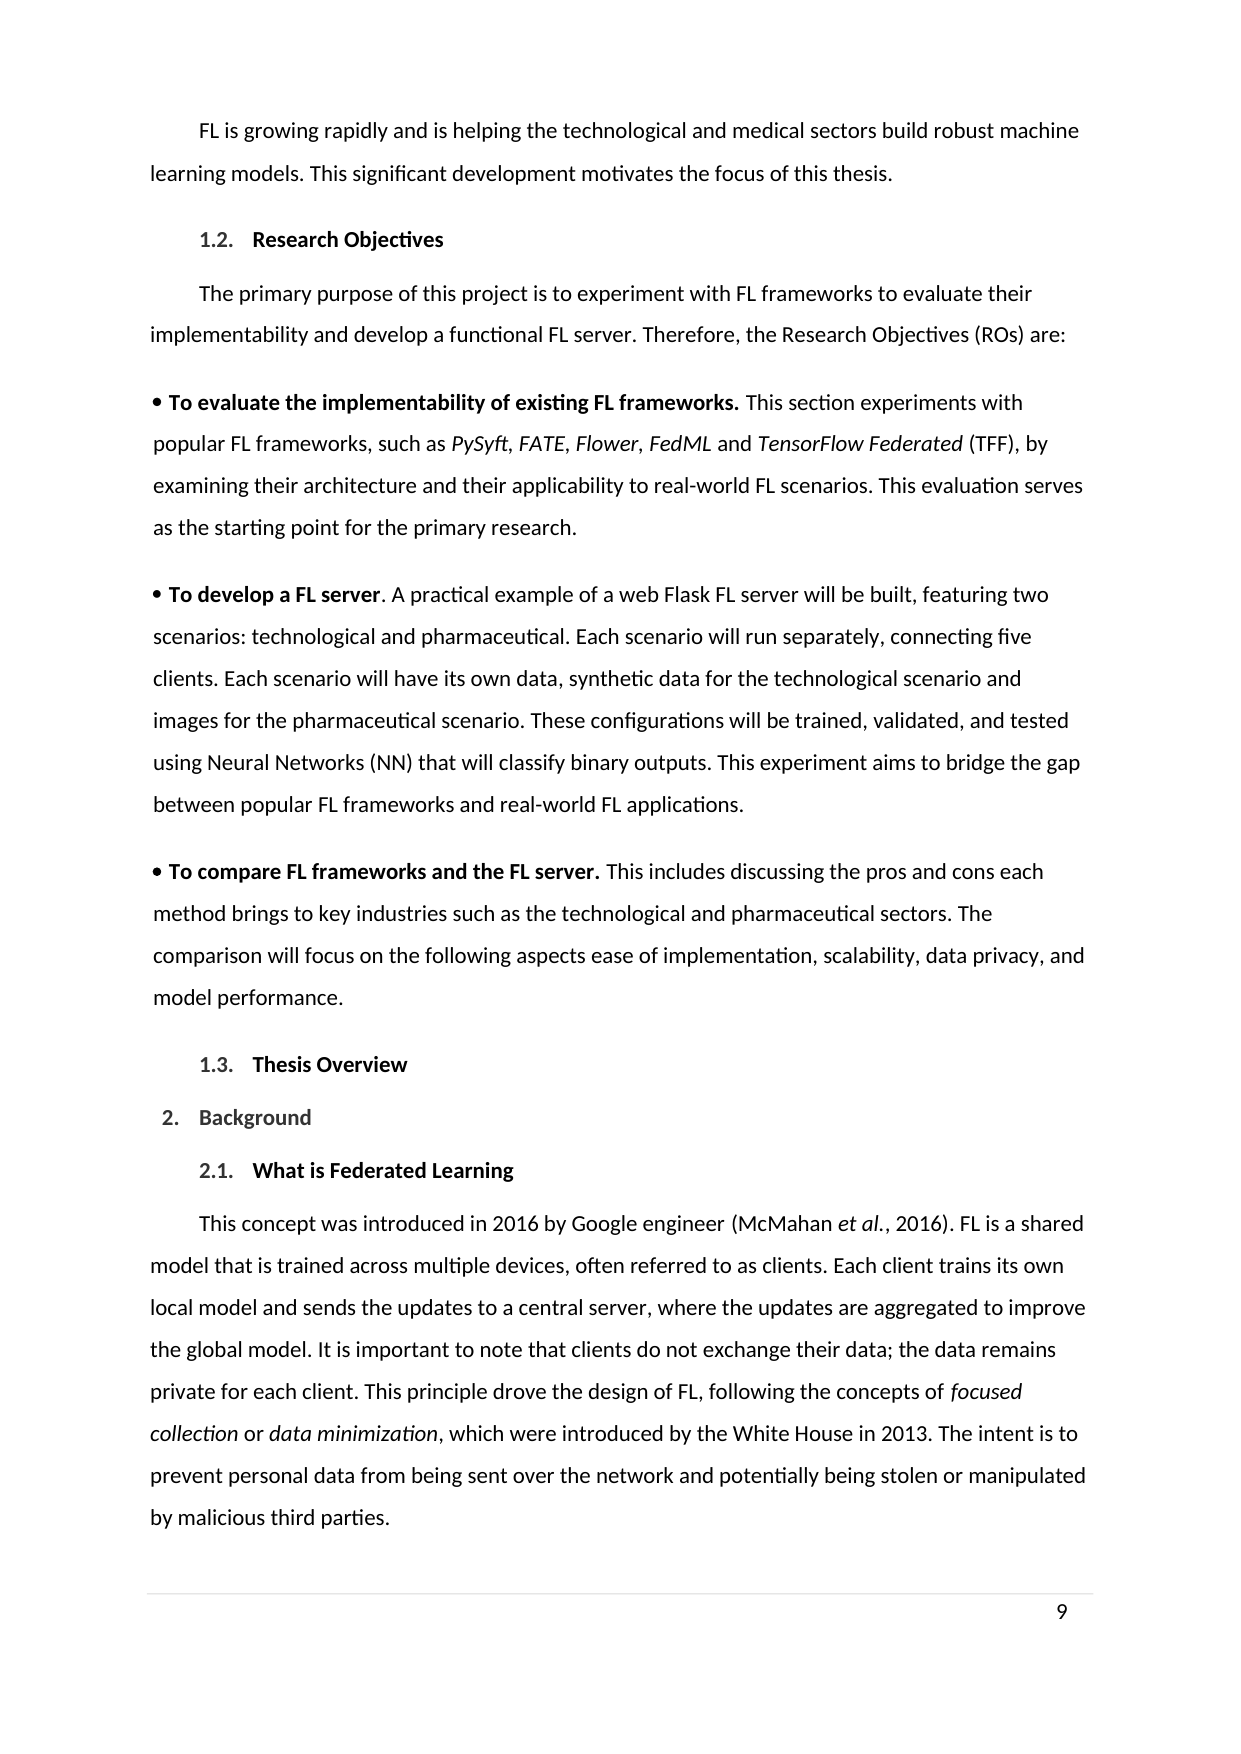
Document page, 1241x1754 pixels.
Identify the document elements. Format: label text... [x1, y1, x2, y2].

subtitle Background [162, 1103, 1126, 1131]
subtitle What is Federated Learning [199, 1156, 1126, 1184]
subtitle Thesis Overview [199, 1050, 1126, 1078]
text FL is growing rapidly and is helping the technological and medical sectors build robust machine learning models. This significant development motivates the focus of this thesis. [150, 117, 1091, 187]
list To compare FL frameworks and the FL server. This includes discussing the pros and cons each method brings to key industries such as the technological and pharmaceutical sectors. The comparison will focus on the following aspects ease of implementation, scalability, data privacy, and model performance. [153, 857, 1091, 1011]
subtitle Research Objectives [199, 226, 1126, 254]
text The primary purpose of this project is to experiment with FL frameworks to evaluate their implementability and develop a functional FL server. Therefore, the Research Objectives (ROs) are: [150, 279, 1091, 349]
list To evaluate the implementability of existing FL frameworks. This section experiments with popular FL frameworks, such as PySyft, FATE, Flower, FedML and TensorFlow Federated (TFF), by examining their architecture and their applicability to real-world FL scenarios. This evaluation serves as the starting point for the primary research. [153, 388, 1091, 542]
list To develop a FL server. A practical example of a web Flask FL server will be built, featuring two scenarios: technological and pharmaceutical. Each scenario will run separately, connecting five clients. Each scenario will have its own data, synthetic data for the technological scenario and images for the pharmaceutical scenario. These configurations will be trained, validated, and tested using Neural Networks (NN) that will classify binary outputs. This experiment aims to bridge the gap between popular FL frameworks and real-world FL applications. [153, 581, 1091, 818]
text This concept was introduced in 2016 by Google engineer (McMahan et al., 2016). FL is a shared model that is trained across multiple devices, often referred to as clients. Each client trains its own local model and sends the updates to a central server, where the updates are aggregated to improve the global model. It is important to note that clients do not exchange their data; the data remains private for each client. This principle drove the design of FL, following the concepts of focused collection or data minimization, which were introduced by the White House in 2013. The intent is to prevent personal data from being sent over the network and potentially being stolen or manipulated by malicious third parties. [150, 1209, 1091, 1531]
